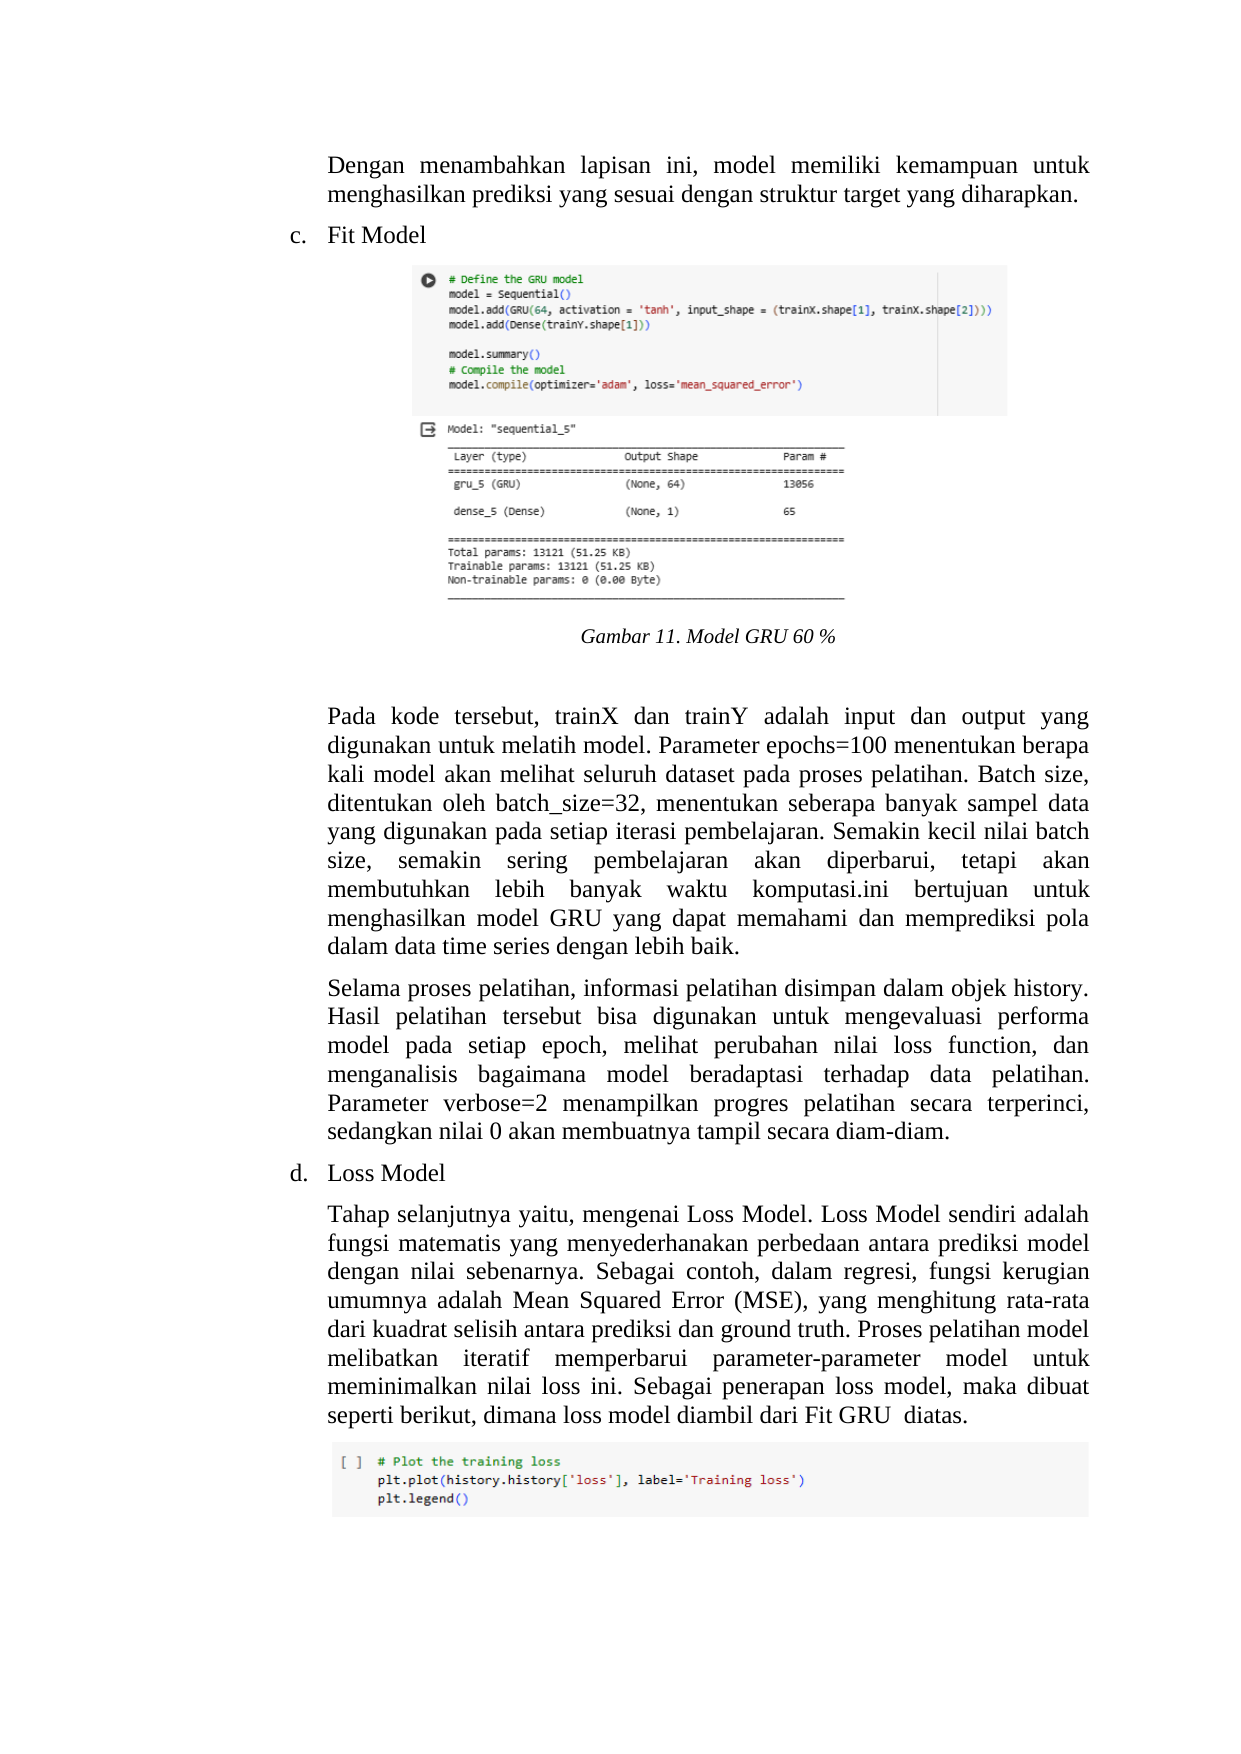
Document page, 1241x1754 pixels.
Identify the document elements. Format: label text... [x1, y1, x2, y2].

text Pada kode tersebut, trainX dan trainY adalah input dan output yang digunakan untuk melatih model. Parameter epochs=100 menentukan berapa kali model akan melihat seluruh dataset pada proses pelatihan. Batch size, ditentukan oleh batch_size=32, menentukan seberapa banyak sampel data yang digunakan pada setiap iterasi pembelajaran. Semakin kecil nilai batch size, semakin sering pembelajaran akan diperbarui, tetapi akan membutuhkan lebih banyak waktu komputasi.ini bertujuan untuk menghasilkan model GRU yang dapat memahami dan memprediksi pola dalam data time series dengan lebih baik. [327, 701, 1090, 960]
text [327, 150, 1090, 207]
picture [411, 261, 1008, 611]
subtitle Gambar 11. Model GRU 60 % [300, 623, 1090, 648]
picture [329, 1441, 1089, 1518]
text Selama proses pelatihan, informasi pelatihan disimpan dalam objek history. Hasil pelatihan tersebut bisa digunakan untuk mengevaluasi performa model pada setiap epoch, melihat perubahan nilai loss function, dan menganalisis bagaimana model beradaptasi terhadap data pelatihan. Parameter verbose=2 menampilkan progres pelatihan secara terperinci, sedangkan nilai 0 akan membuatnya tampil secara diam-diam. [327, 973, 1090, 1145]
list Fit Model [289, 220, 1090, 249]
text Tahap selanjutnya yaitu, mengenai Loss Model. Loss Model sendiri adalah fungsi matematis yang menyederhanakan perbedaan antara prediksi model dengan nilai sebenarnya. Sebagai contoh, dalam regresi, fungsi kerugian umumnya adalah Mean Squared Error (MSE), yang menghitung rata-rata dari kuadrat selisih antara prediksi dan ground truth. Proses pelatihan model melibatkan iteratif memperbarui parameter-parameter model untuk meminimalkan nilai loss ini. Sebagai penerapan loss model, maka dibuat seperti berikut, dimana loss model diambil dari Fit GRU diatas. [327, 1199, 1090, 1429]
list Loss Model [289, 1158, 1090, 1186]
